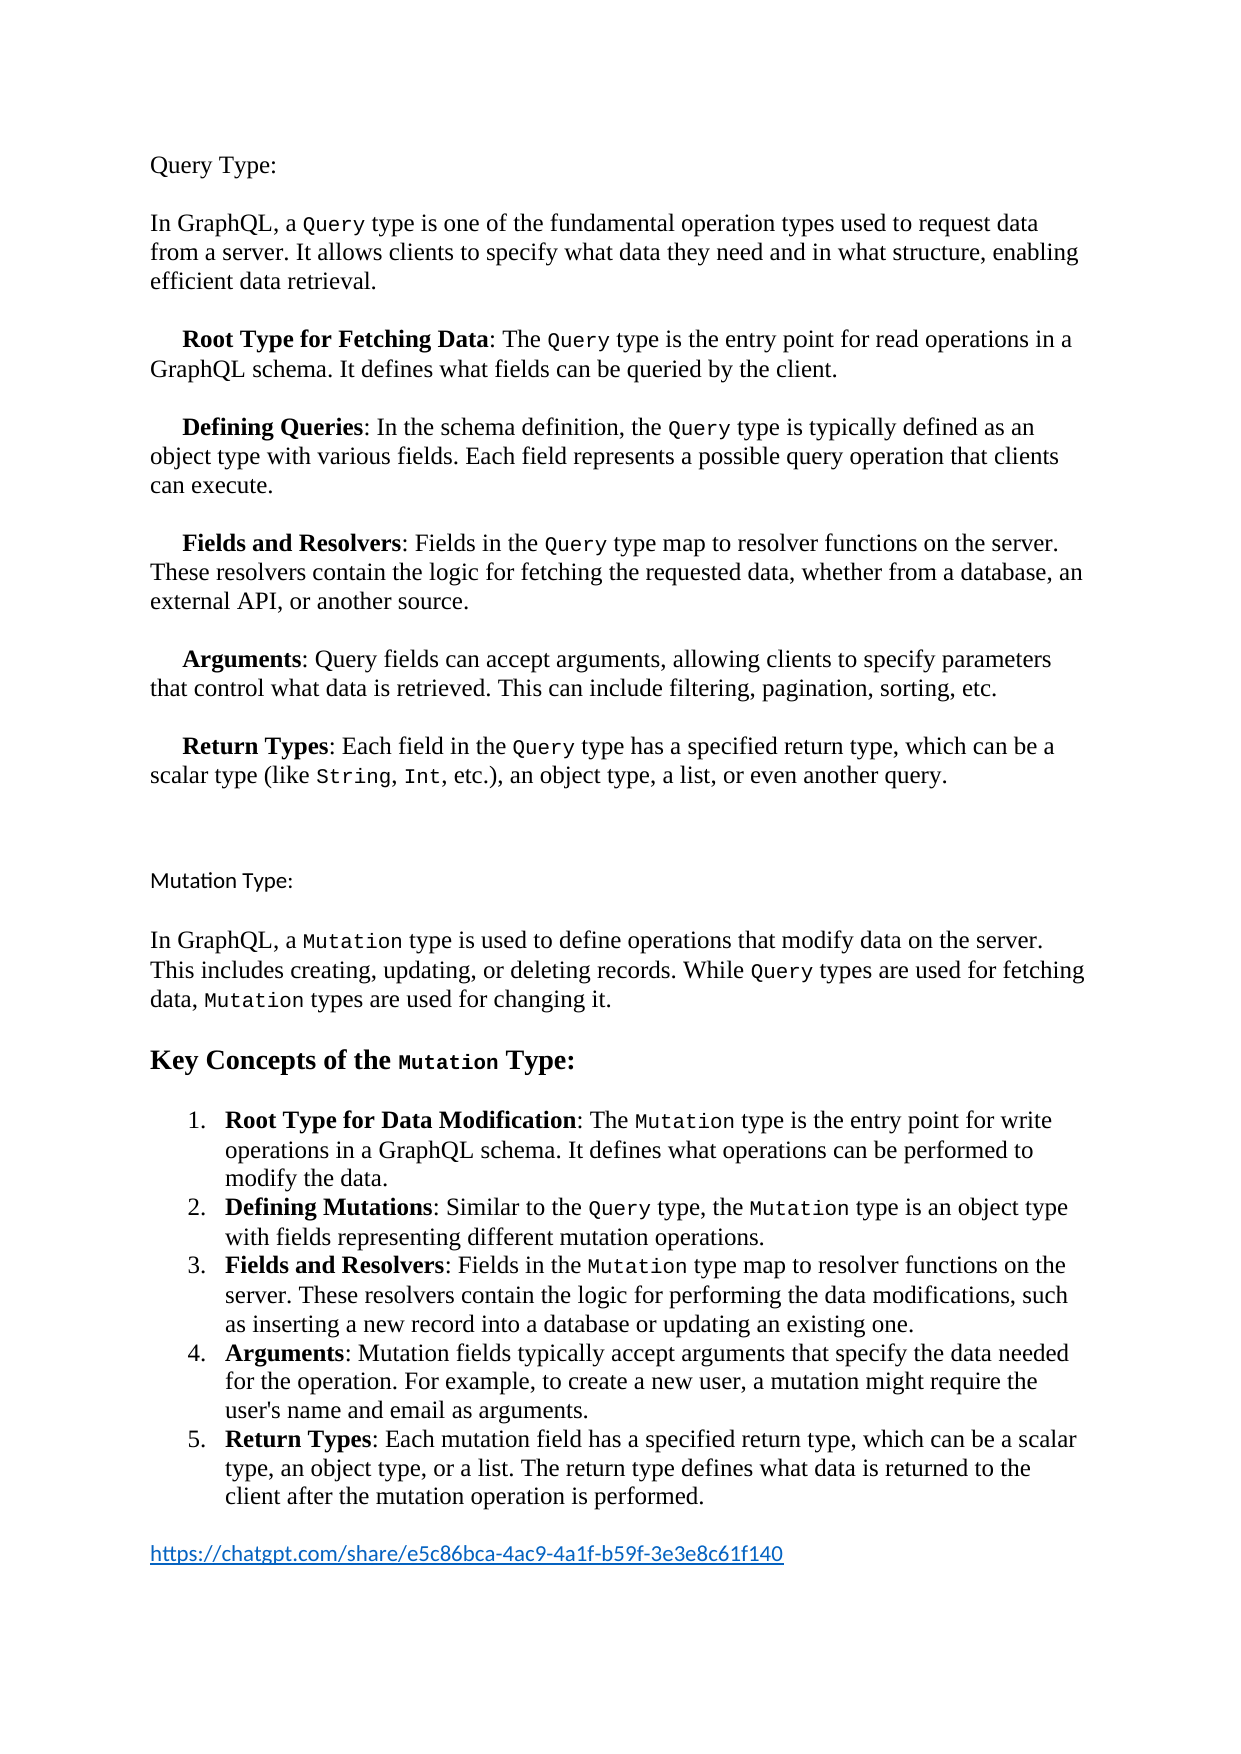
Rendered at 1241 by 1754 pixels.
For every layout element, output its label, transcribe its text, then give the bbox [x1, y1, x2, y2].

text  Arguments: Query fields can accept arguments, allowing clients to specify parameters that control what data is retrieved. This can include filtering, pagination, sorting, etc. [150, 644, 1090, 702]
list Arguments: Mutation fields typically accept arguments that specify the data needed for the operation. For example, to create a new user, a mutation might require the user's name and email as arguments. [187, 1338, 1090, 1424]
text https://chatgpt.com/share/e5c86bca-4ac9-4a1f-b59f-3e3e8c61f140 [150, 1539, 1090, 1567]
text In GraphQL, a Query type is one of the fundamental operation types used to request data from a server. It allows clients to specify what data they need and in what structure, enabling efficient data retrieval. [150, 208, 1090, 295]
text Key Concepts of the Mutation Type: [150, 1043, 1090, 1076]
text  Defining Queries: In the schema definition, the Query type is typically defined as an object type with various fields. Each field represents a possible query operation that clients can execute. [150, 412, 1090, 499]
text  Fields and Resolvers: Fields in the Query type map to resolver functions on the server. These resolvers contain the logic for fetching the requested data, whether from a database, an external API, or another source. [150, 528, 1090, 615]
list Defining Mutations: Similar to the Query type, the Mutation type is an object type with fields representing different mutation operations. [187, 1192, 1090, 1251]
list Root Type for Data Modification: The Mutation type is the entry point for write operations in a GraphQL schema. It defines what operations can be performed to modify the data. [187, 1105, 1090, 1192]
text Query Type: [150, 150, 1090, 179]
text Mutation Type: [150, 866, 1090, 894]
text  Return Types: Each field in the Query type has a specified return type, which can be a scalar type (like String, Int, etc.), an object type, a list, or even another query. [150, 731, 1090, 790]
text In GraphQL, a Mutation type is used to define operations that modify data on the server. This includes creating, updating, or deleting records. While Query types are used for fetching data, Mutation types are used for changing it. [150, 925, 1090, 1014]
list Fields and Resolvers: Fields in the Mutation type map to resolver functions on the server. These resolvers contain the logic for performing the data modifications, such as inserting a new record into a database or updating an existing one. [187, 1251, 1090, 1338]
text  Root Type for Fetching Data: The Query type is the entry point for read operations in a GraphQL schema. It defines what fields can be queried by the client. [150, 324, 1090, 382]
list Return Types: Each mutation field has a specified return type, which can be a scalar type, an object type, or a list. The return type defines what data is returned to the client after the mutation operation is performed. [187, 1424, 1090, 1510]
